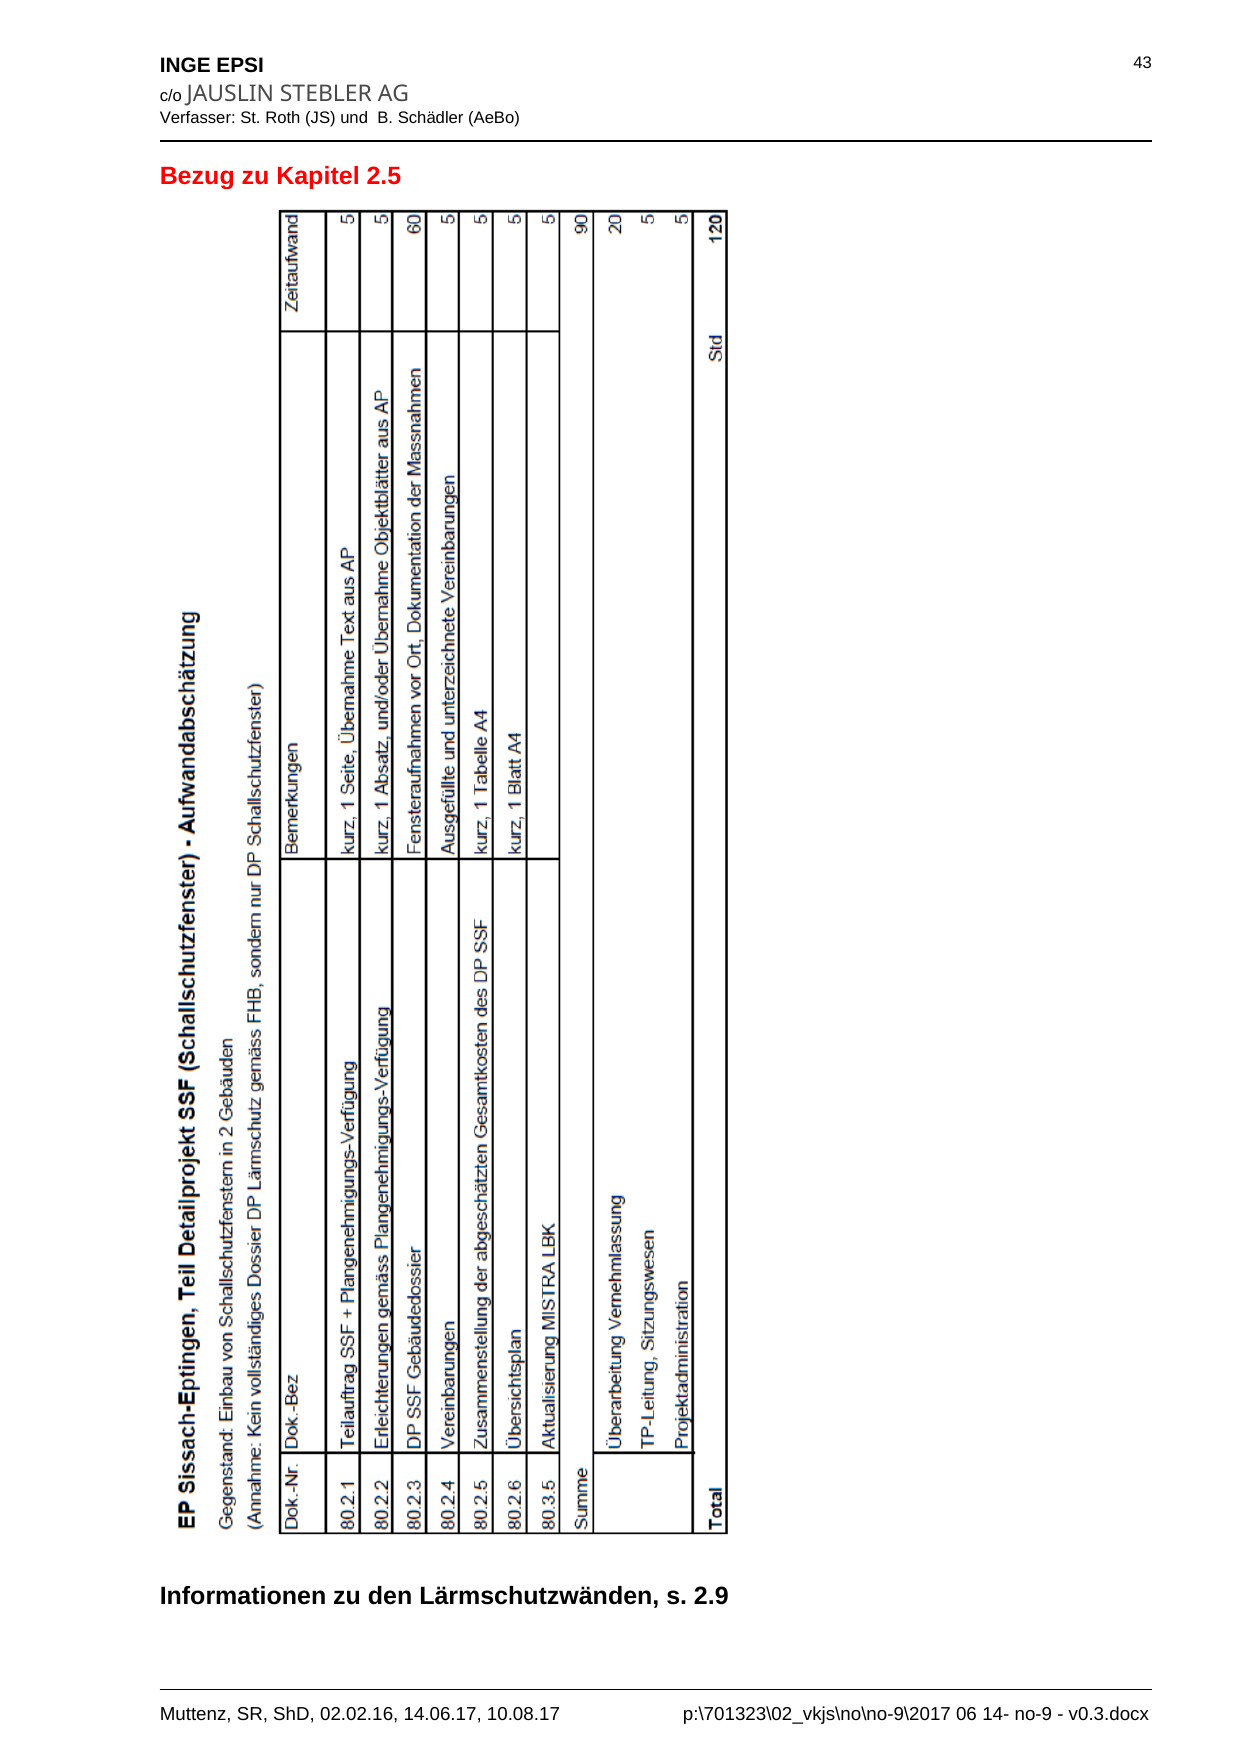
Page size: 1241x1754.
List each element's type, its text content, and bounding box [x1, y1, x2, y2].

text Bezug zu Kapitel 2.5 [159, 161, 1152, 189]
text Informationen zu den Lärmschutzwänden, s. 2.9 [159, 1581, 1152, 1610]
